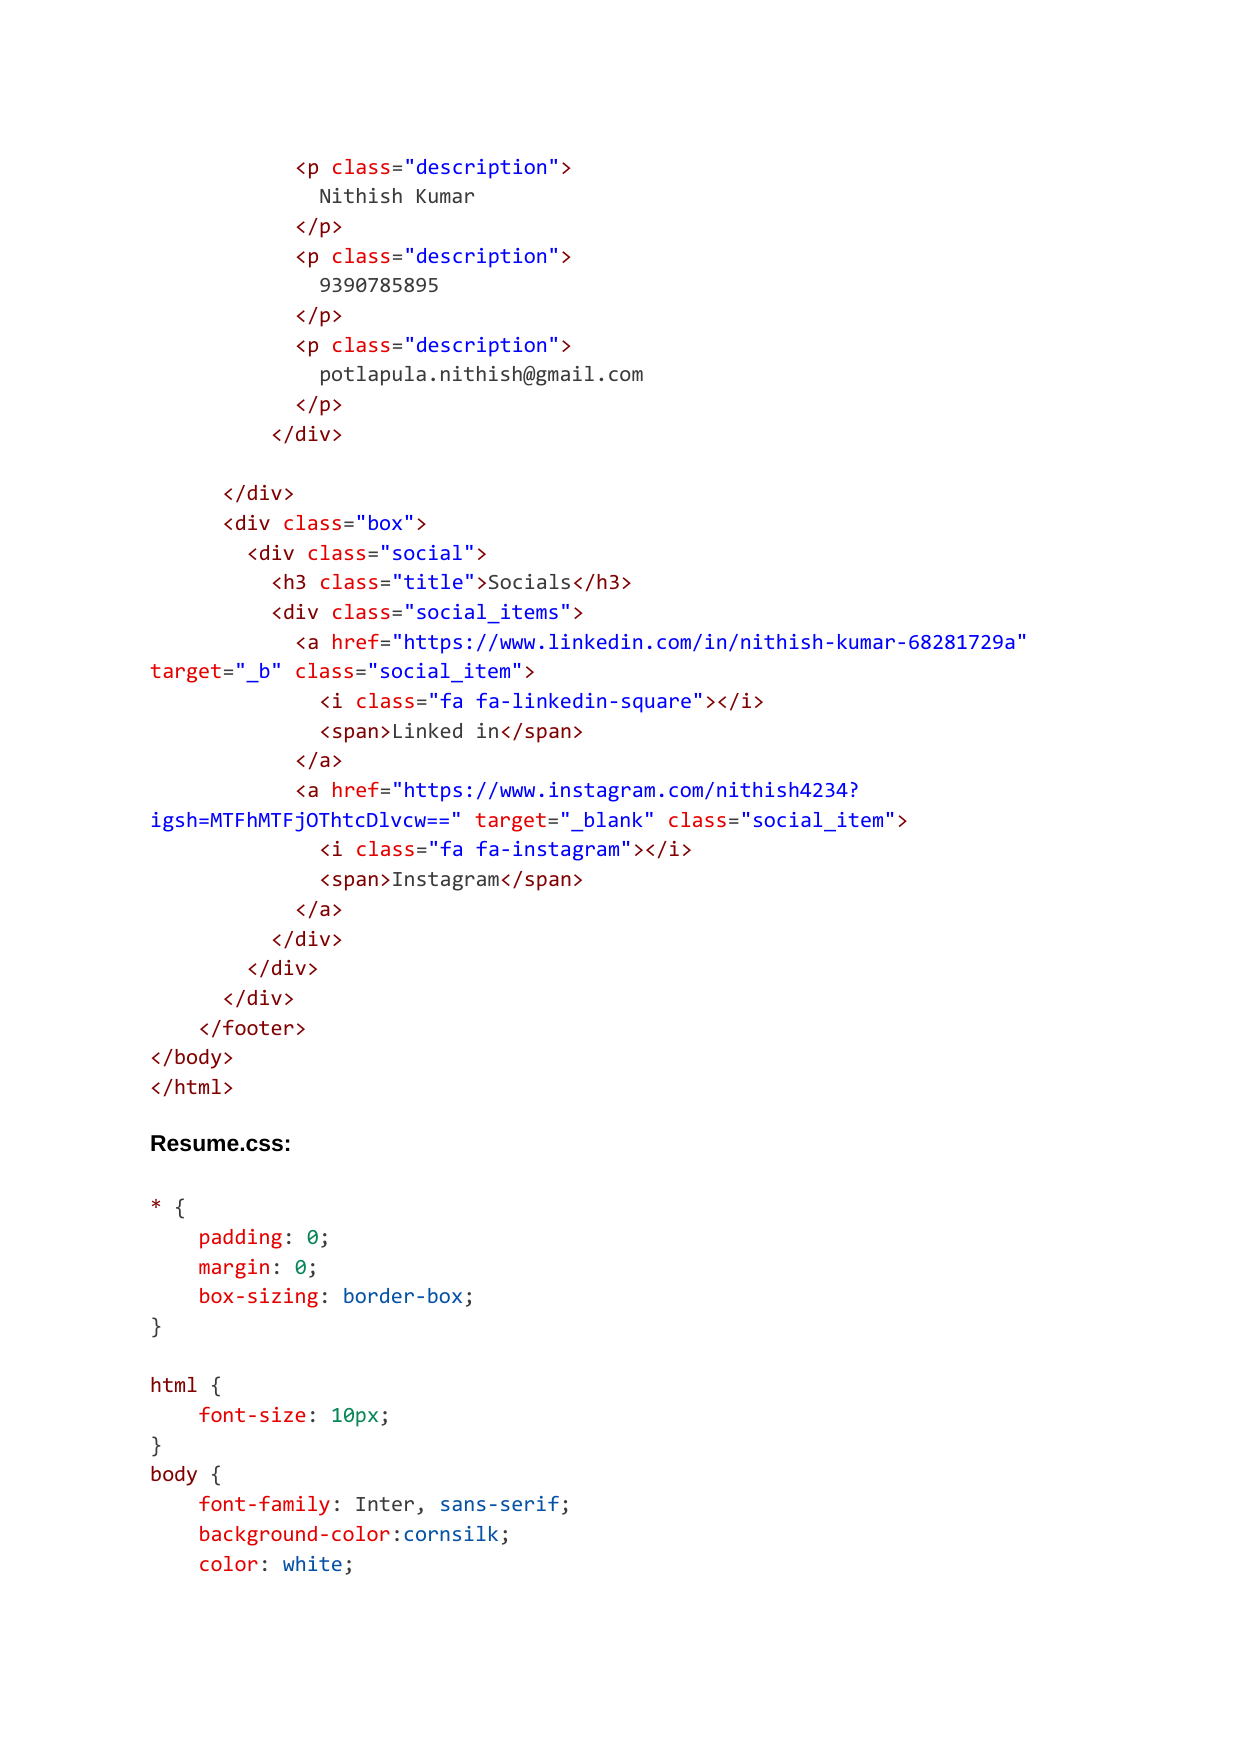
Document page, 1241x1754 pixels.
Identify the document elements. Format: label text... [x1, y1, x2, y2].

text } [150, 1309, 1090, 1339]
text html { [150, 1369, 1090, 1398]
text box-sizing: border-box; [150, 1280, 1090, 1309]
text <div class="social"> [150, 536, 1090, 566]
text </div> [150, 952, 1090, 981]
text <a href="https://www.instagram.com/nithish4234?igsh=MTFhMTFjOThtcDlvcw==" target="_blank" class="social_item"> [150, 773, 1090, 833]
text </a> [150, 892, 1090, 922]
text body { [150, 1458, 1090, 1487]
text Resume.css: [150, 1130, 1090, 1157]
text <h3 class="title">Socials</h3> [150, 566, 1090, 595]
text <p class="description"> [150, 150, 1090, 180]
text </div> [150, 417, 1090, 447]
text </p> [150, 209, 1090, 239]
text potlapula.nithish@gmail.com [150, 358, 1090, 387]
text </body> [150, 1041, 1090, 1070]
text <div class="social_items"> [150, 595, 1090, 625]
text </p> [150, 387, 1090, 417]
text <p class="description"> [150, 239, 1090, 269]
text <i class="fa fa-instagram"></i> [150, 833, 1090, 862]
text color: white; [150, 1547, 1090, 1577]
text <p class="description"> [150, 328, 1090, 358]
text <a href="https://www.linkedin.com/in/nithish-kumar-68281729a" target="_b" class="social_item"> [150, 625, 1090, 684]
text </a> [150, 744, 1090, 773]
text <span>Linked in</span> [150, 714, 1090, 744]
text </p> [150, 298, 1090, 328]
text background-color:cornsilk; [150, 1517, 1090, 1547]
text font-size: 10px; [150, 1398, 1090, 1428]
text </div> [150, 981, 1090, 1011]
text <span>Instagram</span> [150, 862, 1090, 892]
text font-family: Inter, sans-serif; [150, 1487, 1090, 1517]
text margin: 0; [150, 1250, 1090, 1280]
text 9390785895 [150, 269, 1090, 298]
text } [150, 1428, 1090, 1458]
text </div> [150, 922, 1090, 952]
text </div> [150, 477, 1090, 506]
text <div class="box"> [150, 506, 1090, 536]
text </footer> [150, 1011, 1090, 1041]
text <i class="fa fa-linkedin-square"></i> [150, 684, 1090, 714]
text padding: 0; [150, 1220, 1090, 1250]
text </html> [150, 1070, 1090, 1100]
text Nithish Kumar [150, 180, 1090, 209]
text * { [150, 1191, 1090, 1220]
